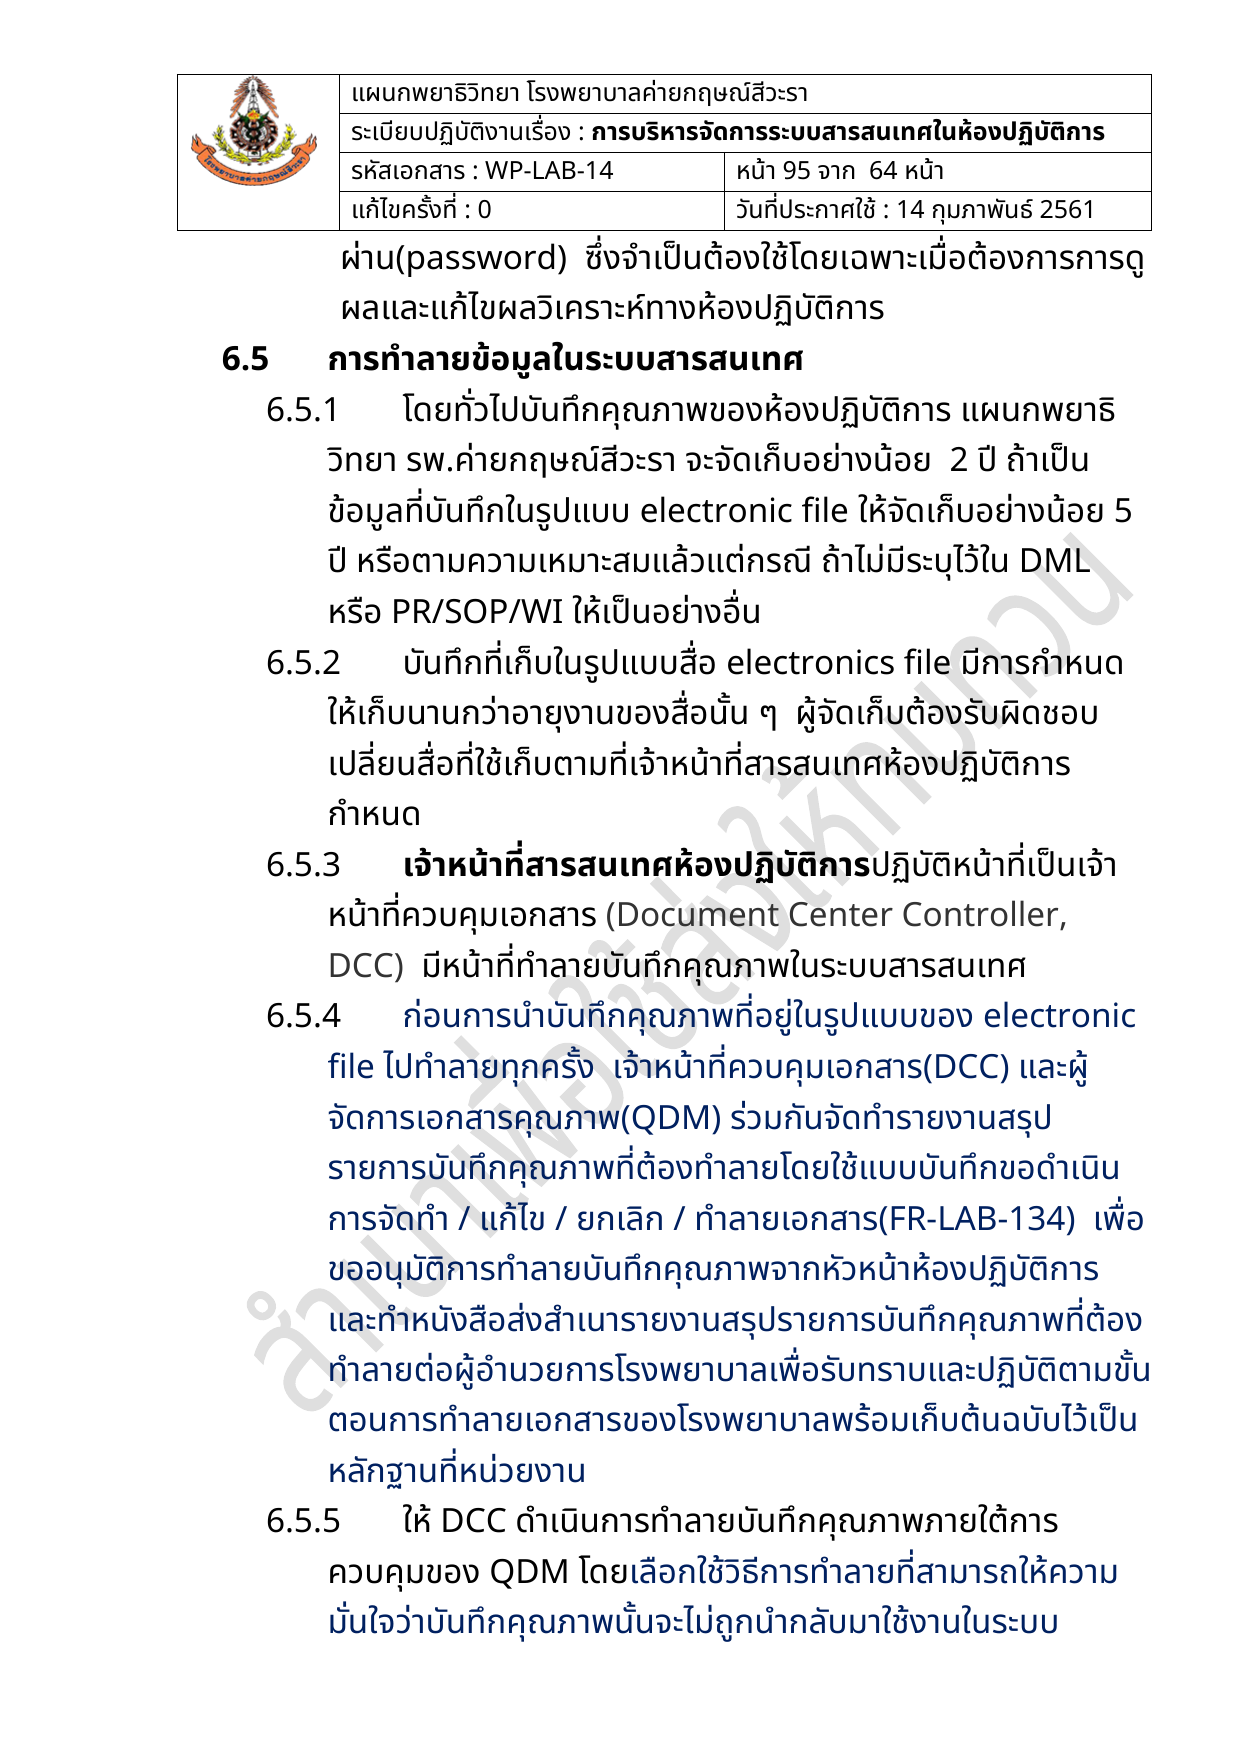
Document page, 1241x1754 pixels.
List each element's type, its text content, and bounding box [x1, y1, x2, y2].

list การทำลายข้อมูลในระบบสารสนเทศ [222, 335, 1152, 385]
list ก่อนการนำบันทึกคุณภาพที่อยู่ในรูปแบบของ electronic file ไปทำลายทุกครั้ง เจ้าหน้าที่ควบคุมเอกสาร(DCC) และผู้จัดการเอกสารคุณภาพ(QDM) ร่วมกันจัดทำรายงานสรุปรายการบันทึกคุณภาพที่ต้องทำลายโดยใช้แบบบันทึกขอดำเนินการจัดทำ / แก้ไข / ยกเลิก / ทำลายเอกสาร(FR-LAB-134) เพื่อขออนุมัติการทำลายบันทึกคุณภาพจากหัวหน้าห้องปฏิบัติการ และทำหนังสือส่งสำเนารายงานสรุปรายการบันทึกคุณภาพที่ต้องทำลายต่อผู้อำนวยการโรงพยาบาลเพื่อรับทราบและปฏิบัติตามขั้นตอนการทำลายเอกสารของโรงพยาบาลพร้อมเก็บต้นฉบับไว้เป็นหลักฐานที่หน่วยงาน [266, 992, 1152, 1497]
list เจ้าหน้าที่สารสนเทศห้องปฏิบัติการปฏิบัติหน้าที่เป็นเจ้าหน้าที่ควบคุมเอกสาร (Document Center Controller, DCC) มีหน้าที่ทำลายบันทึกคุณภาพในระบบสารสนเทศ [266, 840, 1152, 992]
list บันทึกที่เก็บในรูปแบบสื่อ electronics file มีการกำหนดให้เก็บนานกว่าอายุงานของสื่อนั้น ๆ ผู้จัดเก็บต้องรับผิดชอบเปลี่ยนสื่อที่ใช้เก็บตามที่เจ้าหน้าที่สารสนเทศห้องปฏิบัติการกำหนด [266, 638, 1152, 840]
list โดยทั่วไปบันทึกคุณภาพของห้องปฏิบัติการ แผนกพยาธิวิทยา รพ.ค่ายกฤษณ์สีวะรา จะจัดเก็บอย่างน้อย 2 ปี ถ้าเป็นข้อมูลที่บันทึกในรูปแบบ electronic file ให้จัดเก็บอย่างน้อย 5 ปี หรือตามความเหมาะสมแล้วแต่กรณี ถ้าไม่มีระบุไว้ใน DML หรือ PR/SOP/WI ให้เป็นอย่างอื่น [266, 385, 1152, 638]
picture [188, 75, 318, 187]
